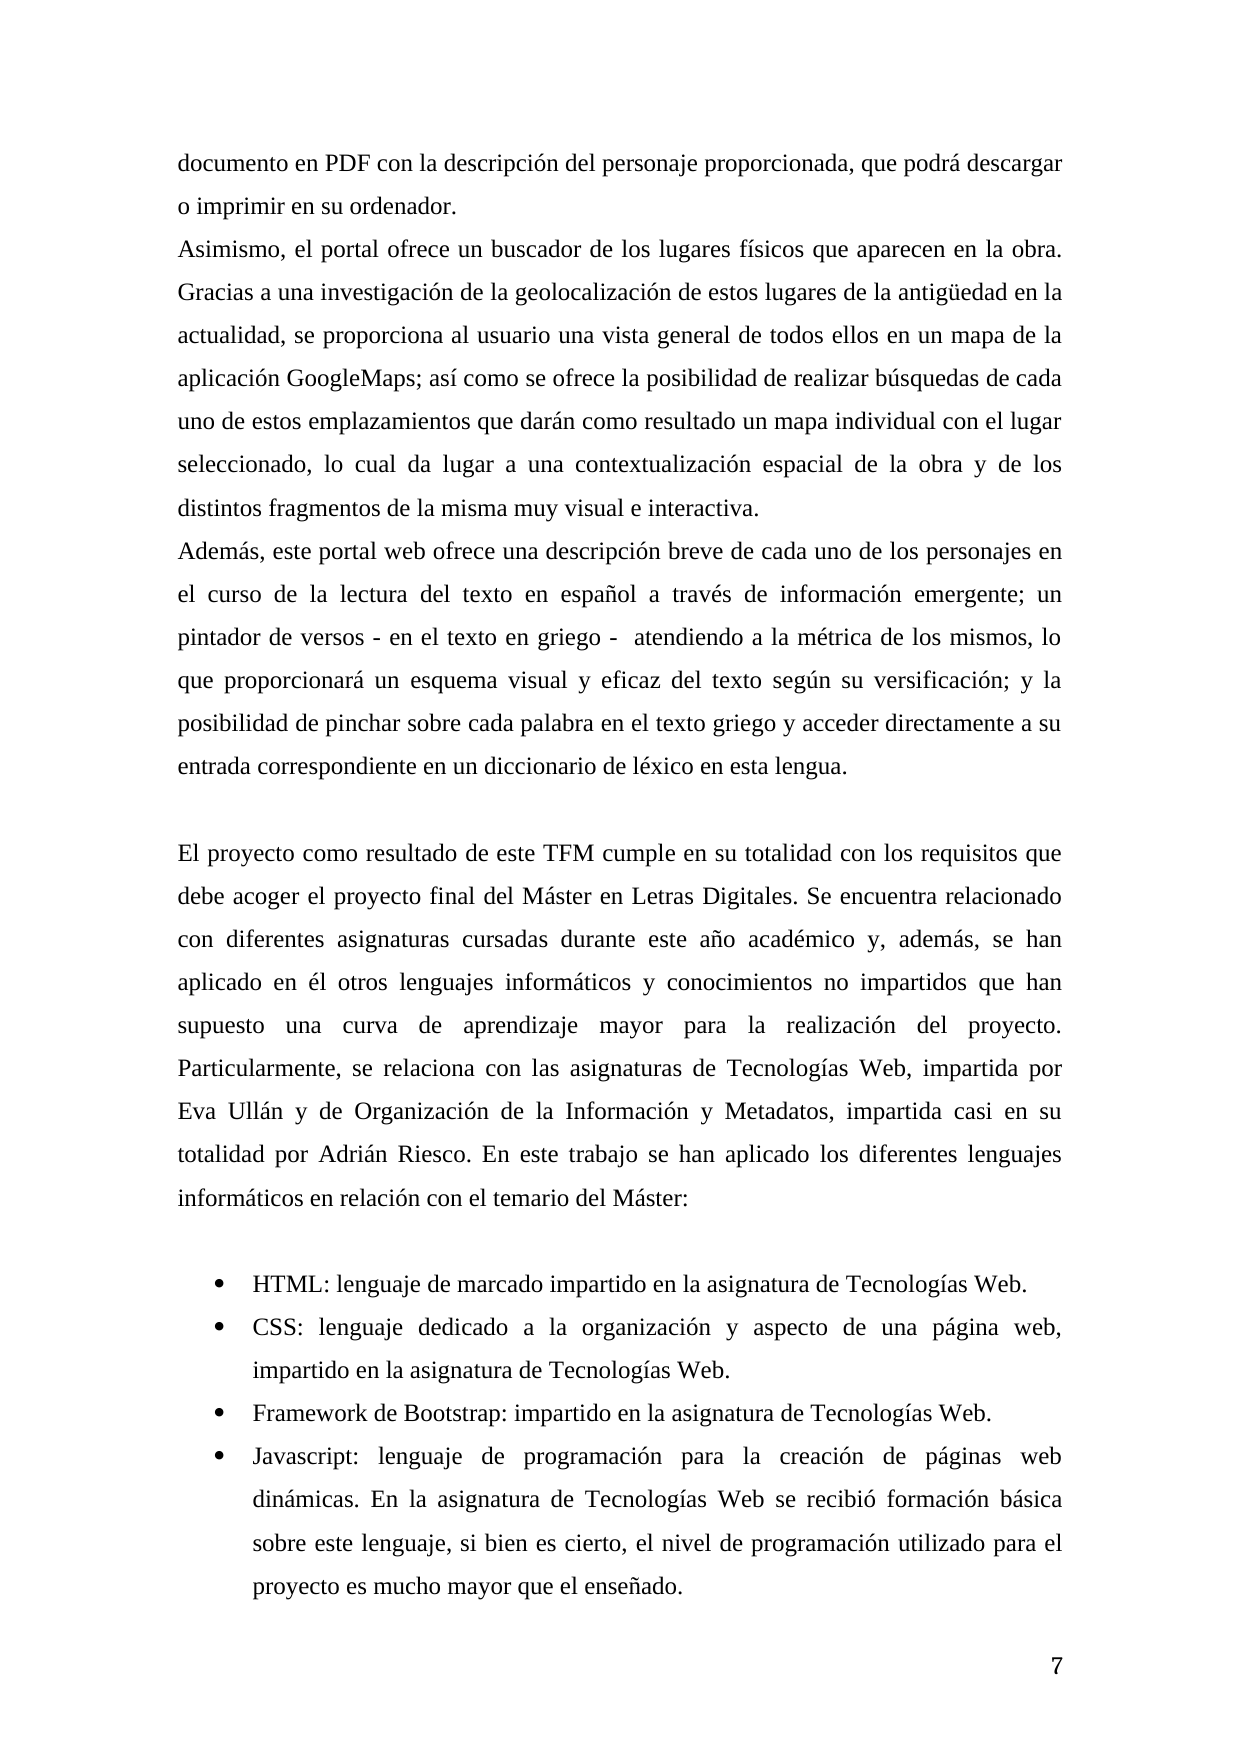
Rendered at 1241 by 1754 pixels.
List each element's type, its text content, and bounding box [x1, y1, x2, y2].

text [177, 148, 1063, 219]
list Javascript: lenguaje de programación para la creación de páginas web dinámicas. En la asignatura de Tecnologías Web se recibió formación básica sobre este lenguaje, si bien es cierto, el nivel de programación utilizado para el proyecto es mucho mayor que el enseñado. [215, 1441, 1063, 1599]
text Además, este portal web ofrece una descripción breve de cada uno de los personajes en el curso de la lectura del texto en español a través de información emergente; un pintador de versos - en el texto en griego - atendiendo a la métrica de los mismos, lo que proporcionará un esquema visual y eficaz del texto según su versificación; y la posibilidad de pinchar sobre cada palabra en el texto griego y acceder directamente a su entrada correspondiente en un diccionario de léxico en esta lengua. [177, 536, 1063, 780]
list CSS: lenguaje dedicado a la organización y aspecto de una página web, impartido en la asignatura de Tecnologías Web. [215, 1312, 1063, 1384]
list Framework de Bootstrap: impartido en la asignatura de Tecnologías Web. [215, 1398, 1063, 1427]
text El proyecto como resultado de este TFM cumple en su totalidad con los requisitos que debe acoger el proyecto final del Máster en Letras Digitales. Se encuentra relacionado con diferentes asignaturas cursadas durante este año académico y, además, se han aplicado en él otros lenguajes informáticos y conocimientos no impartidos que han supuesto una curva de aprendizaje mayor para la realización del proyecto. Particularmente, se relaciona con las asignaturas de Tecnologías Web, impartida por Eva Ullán y de Organización de la Información y Metadatos, impartida casi en su totalidad por Adrián Riesco. En este trabajo se han aplicado los diferentes lenguajes informáticos en relación con el temario del Máster: [177, 838, 1063, 1211]
list HTML: lenguaje de marcado impartido en la asignatura de Tecnologías Web. [215, 1269, 1063, 1298]
text Asimismo, el portal ofrece un buscador de los lugares físicos que aparecen en la obra. Gracias a una investigación de la geolocalización de estos lugares de la antigüedad en la actualidad, se proporciona al usuario una vista general de todos ellos en un mapa de la aplicación GoogleMaps; así como se ofrece la posibilidad de realizar búsquedas de cada uno de estos emplazamientos que darán como resultado un mapa individual con el lugar seleccionado, lo cual da lugar a una contextualización espacial de la obra y de los distintos fragmentos de la misma muy visual e interactiva. [177, 234, 1063, 521]
